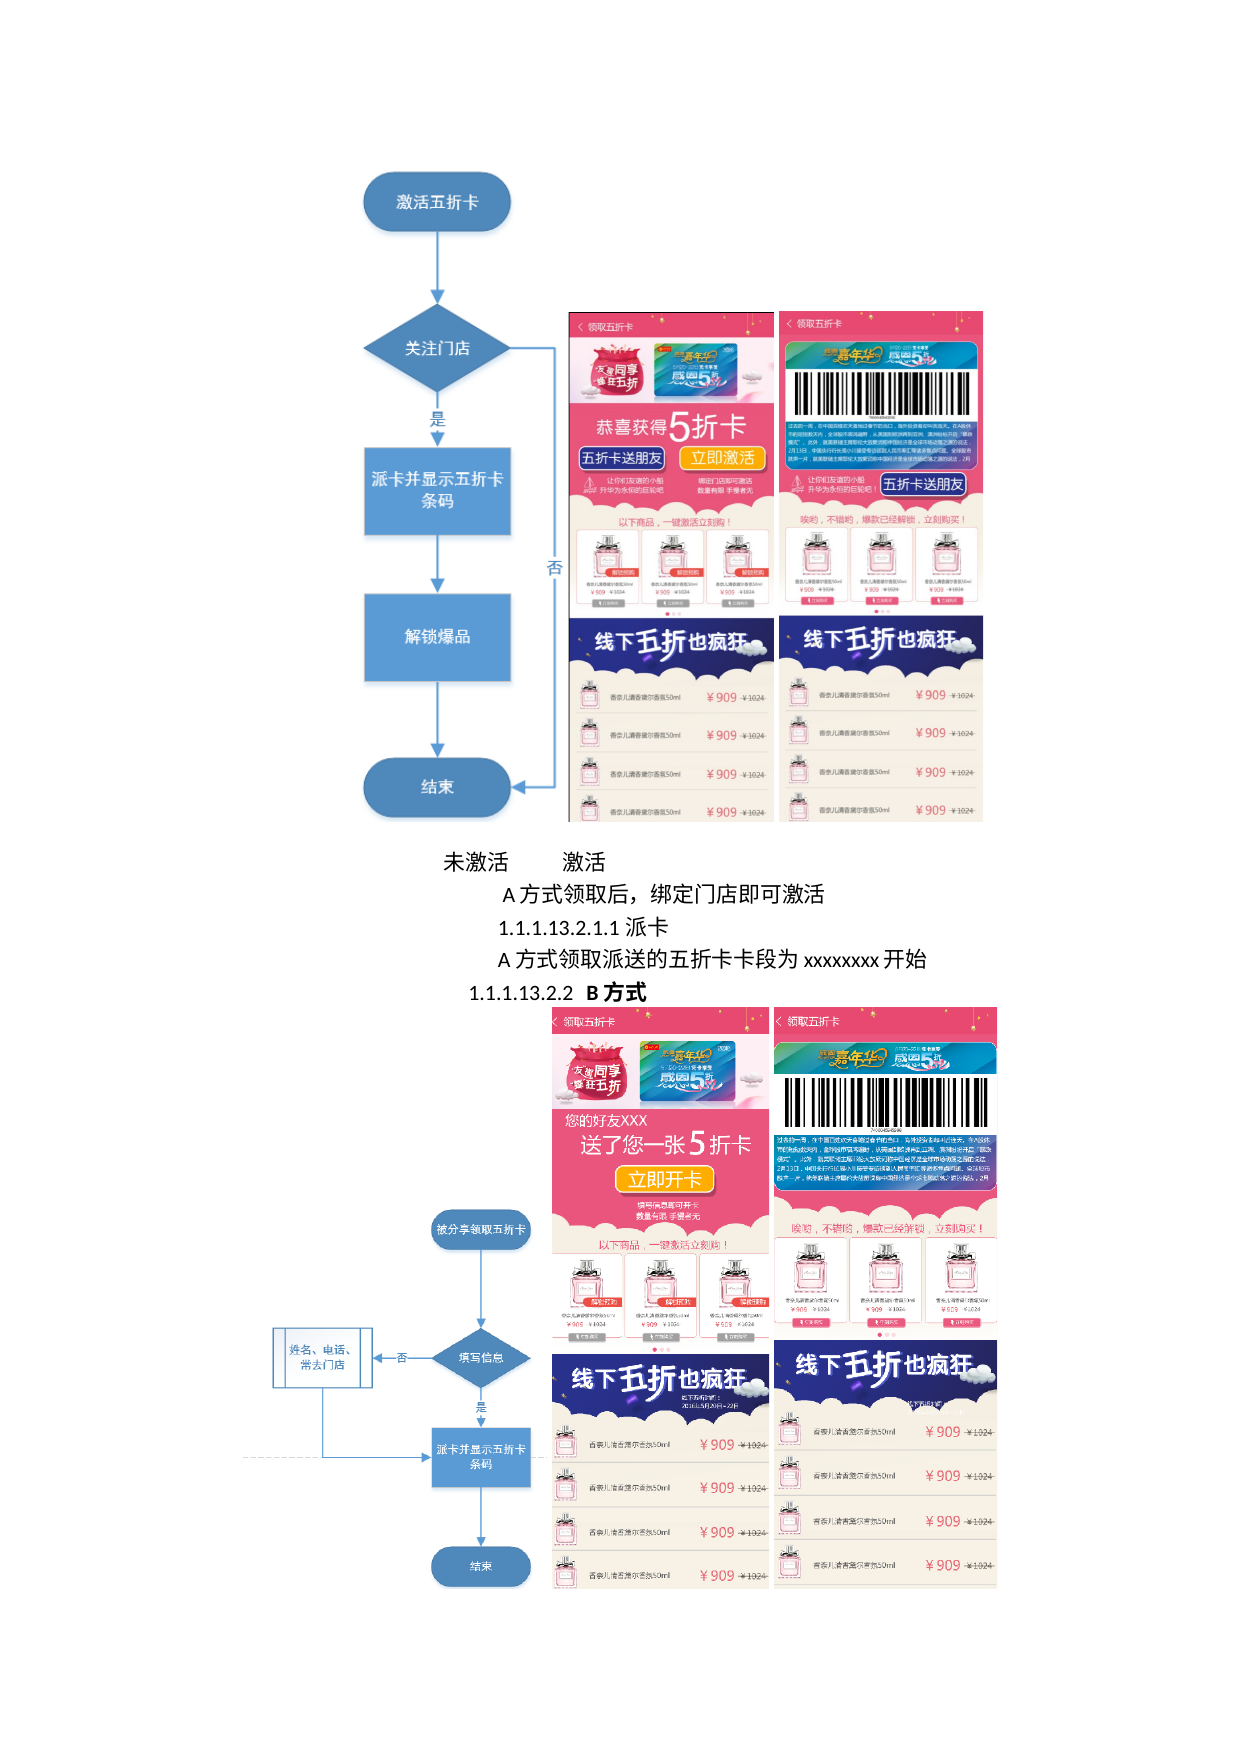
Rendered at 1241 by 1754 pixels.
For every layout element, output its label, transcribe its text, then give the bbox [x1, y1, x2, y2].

text A方式领取派送的五折卡卡段为xxxxxxxx开始 [498, 942, 1029, 974]
picture [552, 1007, 770, 1589]
picture [779, 311, 984, 822]
list B方式 [468, 974, 1029, 1007]
text A方式领取后，绑定门店即可激活 [275, 877, 1053, 909]
picture [243, 1202, 547, 1589]
picture [882, 1148, 894, 1152]
picture [774, 1007, 998, 1589]
text 未激活 激活 [275, 844, 1053, 877]
list 派卡 [498, 909, 1029, 942]
picture [344, 162, 774, 822]
